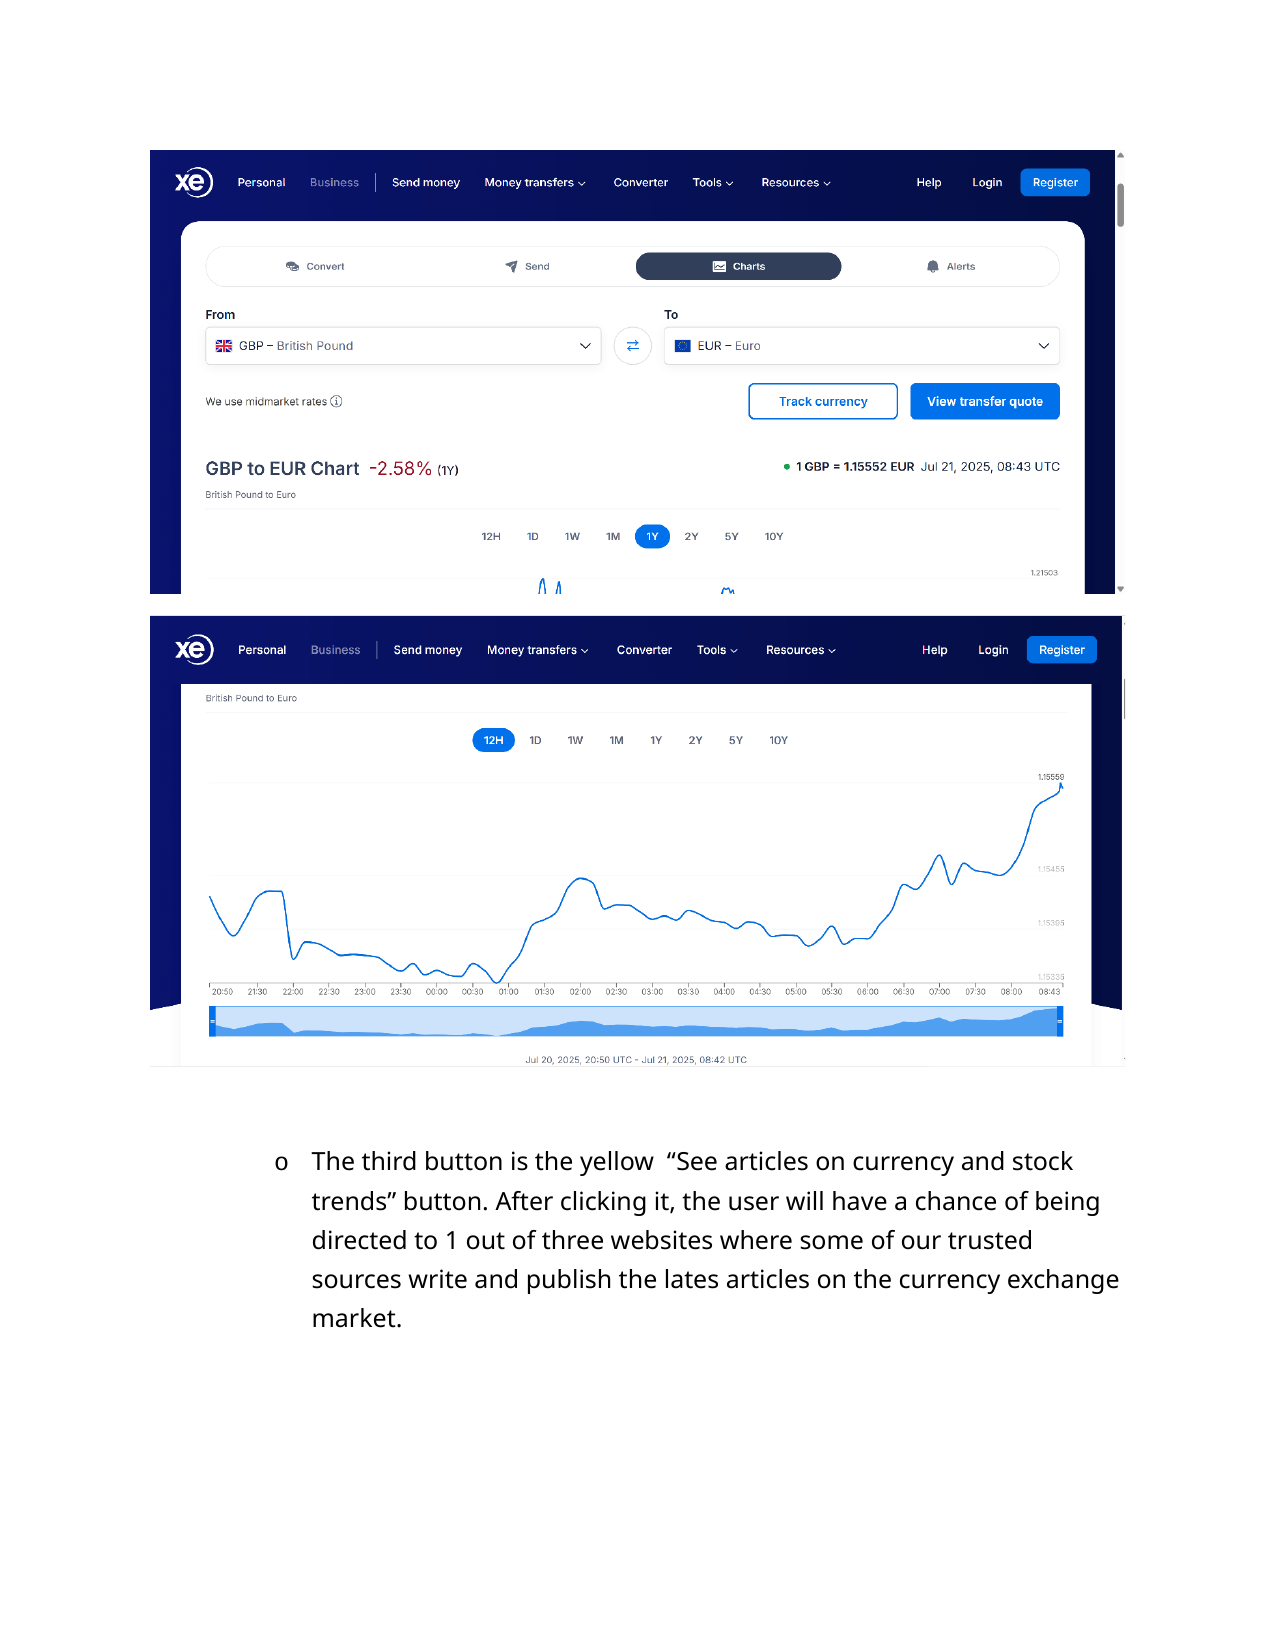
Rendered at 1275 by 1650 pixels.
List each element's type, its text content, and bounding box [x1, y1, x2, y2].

picture [150, 150, 1125, 594]
list The third button is the yellow “See articles on currency and stock trends” button. After clicking it, the user will have a chance of being directed to 1 out of three websites where some of our trusted sources write and publish the lates articles on the currency exchange market. [274, 1144, 1125, 1335]
picture [150, 615, 1125, 1067]
